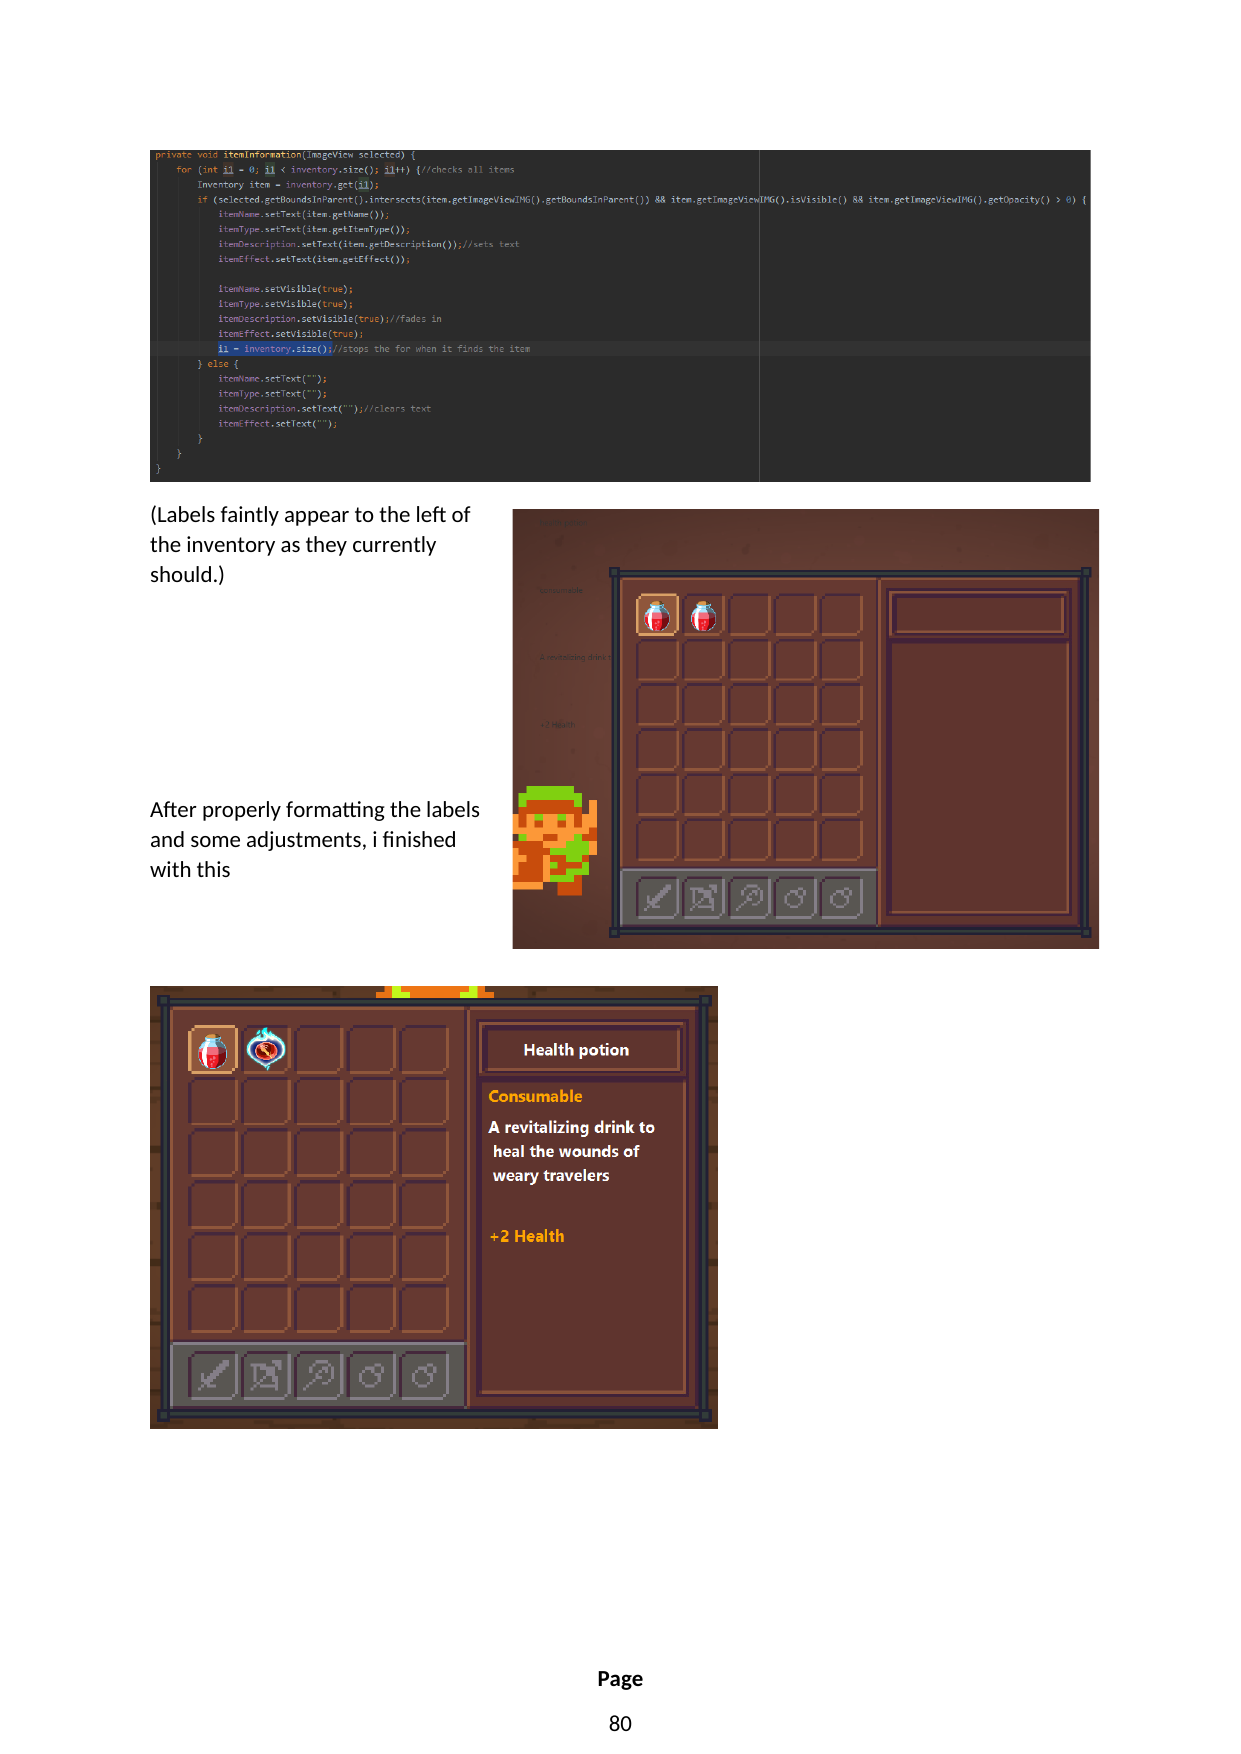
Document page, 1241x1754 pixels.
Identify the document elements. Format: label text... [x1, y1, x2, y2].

picture [150, 150, 1091, 482]
picture [512, 509, 1100, 949]
text (Labels faintly appear to the left of the inventory as they currently should.) [150, 500, 1090, 588]
picture [150, 986, 718, 1429]
text After properly formatting the labels and some adjustments, i finished with this [150, 795, 512, 883]
